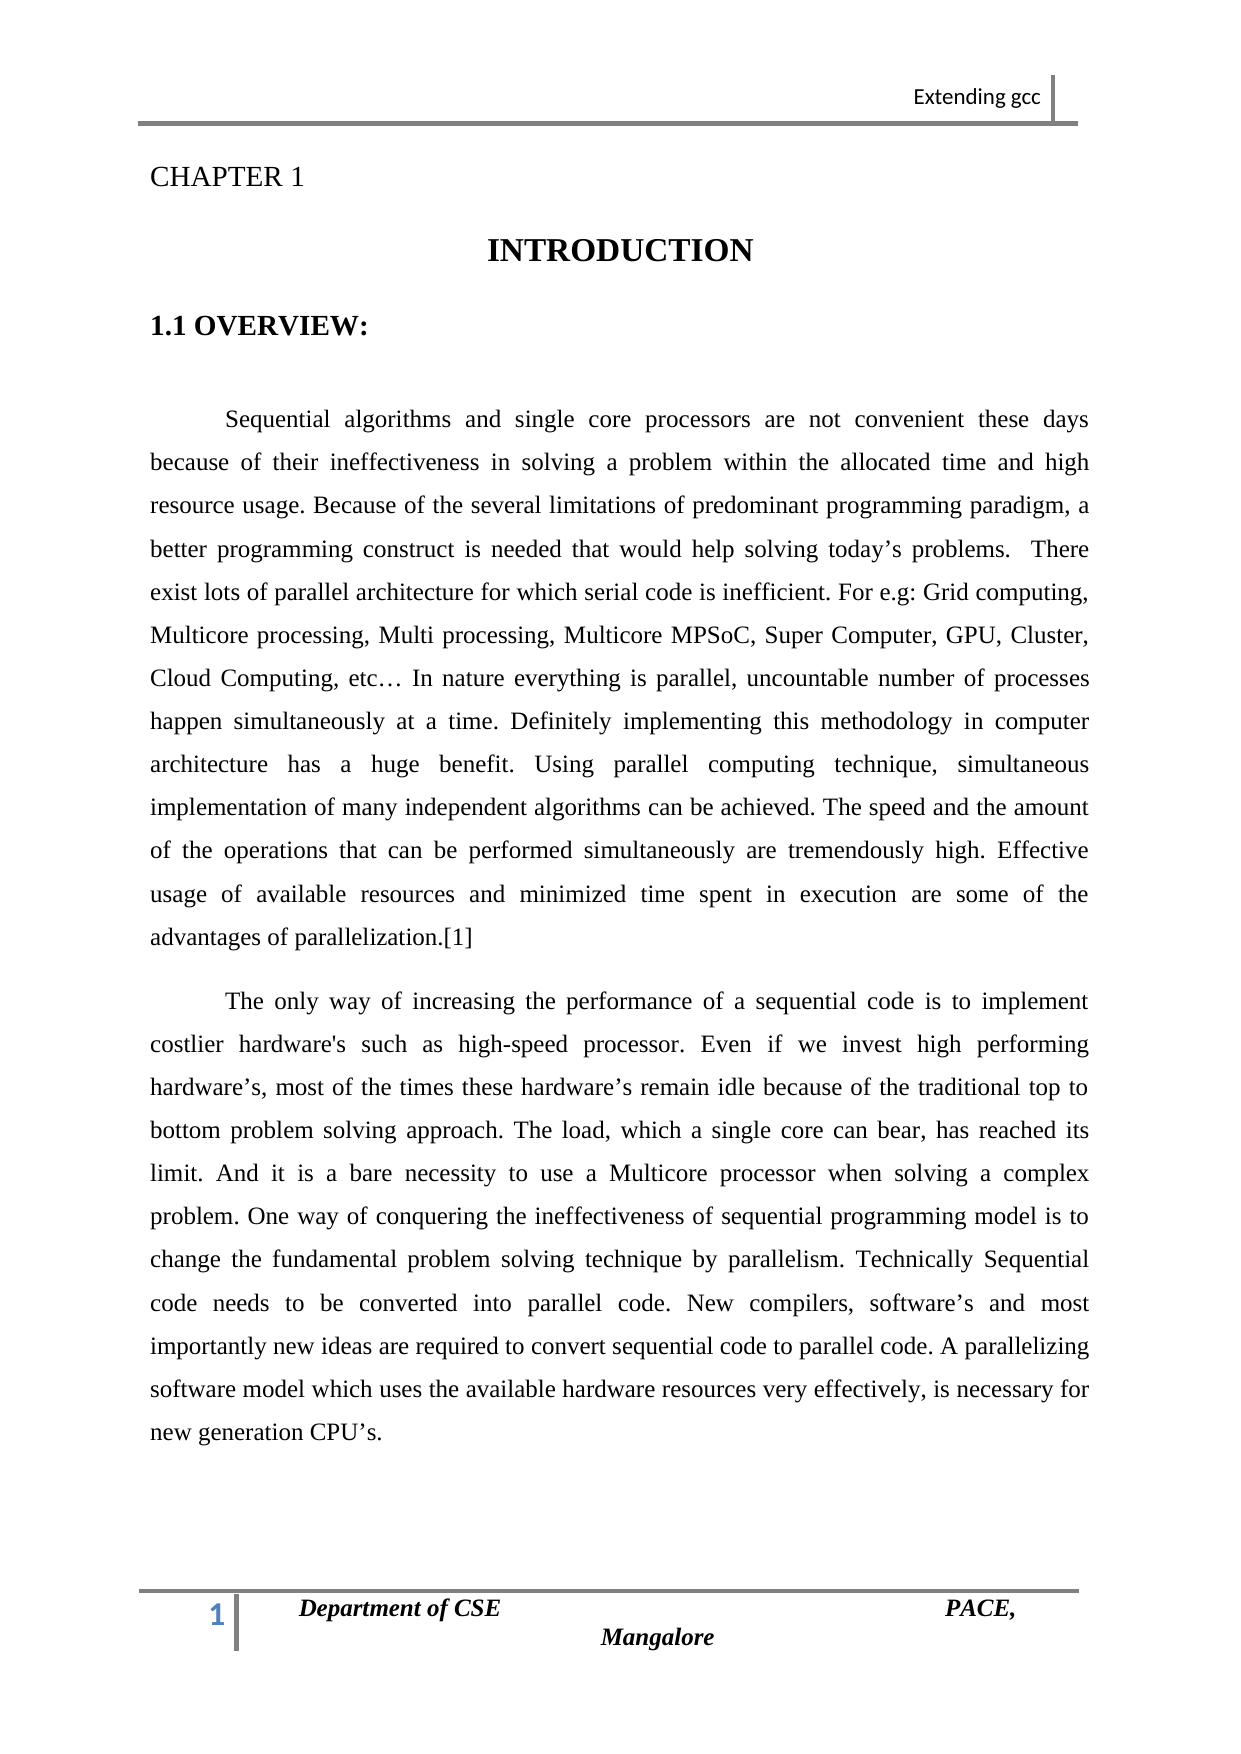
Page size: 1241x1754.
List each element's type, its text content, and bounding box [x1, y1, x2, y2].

text INTRODUCTION [150, 230, 1090, 268]
text 1.1 OVERVIEW: [150, 308, 1090, 342]
text CHAPTER 1 [150, 159, 1090, 192]
text The only way of increasing the performance of a sequential code is to implement costlier hardware's such as high-speed processor. Even if we invest high performing hardware’s, most of the times these hardware’s remain idle because of the traditional top to bottom problem solving approach. The load, which a single core can bear, has reached its limit. And it is a bare necessity to use a Multicore processor when solving a complex problem. One way of conquering the ineffectiveness of sequential programming model is to change the fundamental problem solving technique by parallelism. Technically Sequential code needs to be converted into parallel code. New compilers, software’s and most importantly new ideas are required to convert sequential code to parallel code. A parallelizing software model which uses the available hardware resources very effectively, is necessary for new generation CPU’s. [150, 986, 1090, 1446]
text Sequential algorithms and single core processors are not convenient these days because of their ineffectiveness in solving a problem within the allocated time and high resource usage. Because of the several limitations of predominant programming paradigm, a better programming construct is needed that would help solving today’s problems. There exist lots of parallel architecture for which serial code is inefficient. For e.g: Grid computing, Multicore processing, Multi processing, Multicore MPSoC, Super Computer, GPU, Cluster, Cloud Computing, etc… In nature everything is parallel, uncountable number of processes happen simultaneously at a time. Definitely implementing this methodology in computer architecture has a huge benefit. Using parallel computing technique, simultaneous implementation of many independent algorithms can be achieved. The speed and the amount of the operations that can be performed simultaneously are tremendously high. Effective usage of available resources and minimized time spent in execution are some of the advantages of parallelization.[1] [150, 404, 1090, 951]
